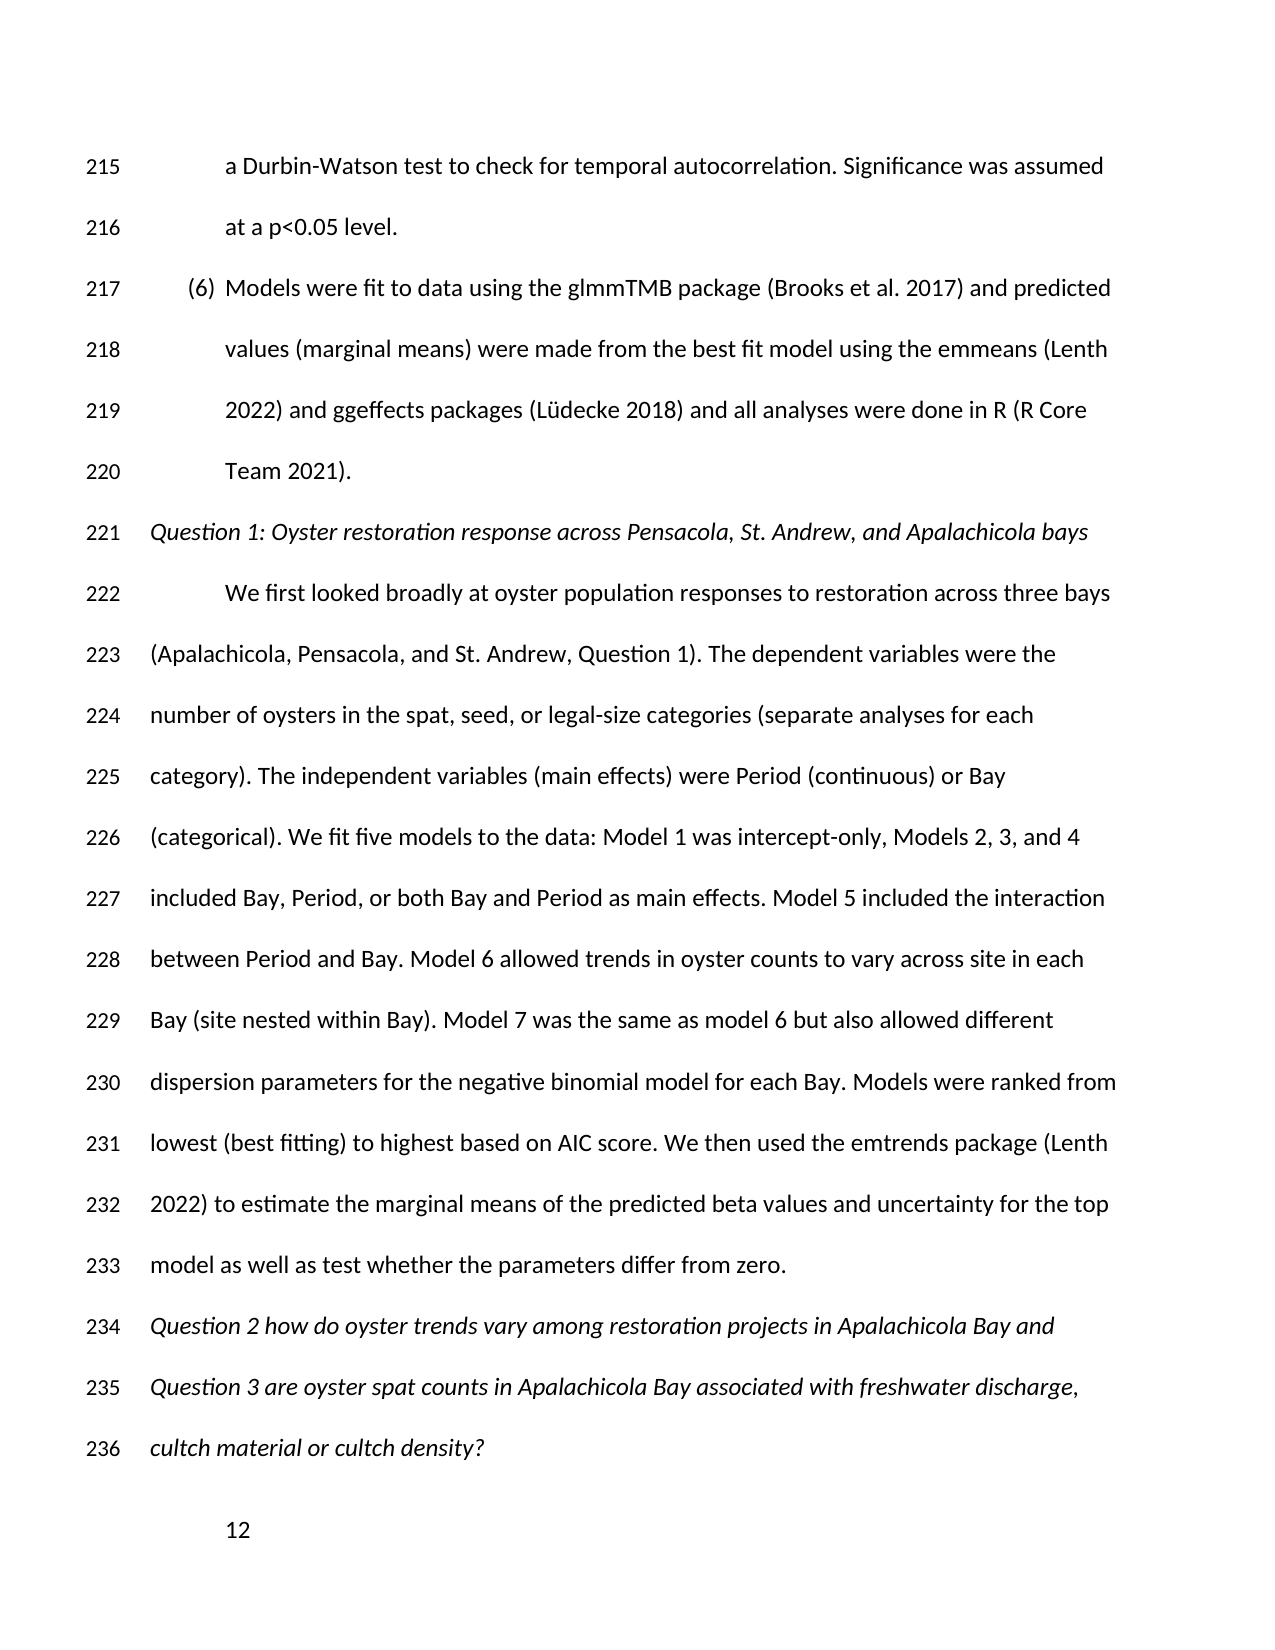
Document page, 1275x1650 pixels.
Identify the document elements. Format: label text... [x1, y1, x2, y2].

text Question 2 how do oyster trends vary among restoration projects in Apalachicola Bay and Question 3 are oyster spat counts in Apalachicola Bay associated with freshwater discharge, cultch material or cultch density? [150, 1310, 1125, 1462]
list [187, 150, 1125, 242]
text Question 1: Oyster restoration response across Pensacola, St. Andrew, and Apalachicola bays [150, 516, 1125, 547]
text We first looked broadly at oyster population responses to restoration across three bays (Apalachicola, Pensacola, and St. Andrew, Question 1). The dependent variables were the number of oysters in the spat, seed, or legal-size categories (separate analyses for each category). The independent variables (main effects) were Period (continuous) or Bay (categorical). We fit five models to the data: Model 1 was intercept-only, Models 2, 3, and 4 included Bay, Period, or both Bay and Period as main effects. Model 5 included the interaction between Period and Bay. Model 6 allowed trends in oyster counts to vary across site in each Bay (site nested within Bay). Model 7 was the same as model 6 but also allowed different dispersion parameters for the negative binomial model for each Bay. Models were ranked from lowest (best fitting) to highest based on AIC score. We then used the emtrends package (Lenth 2022) to estimate the marginal means of the predicted beta values and uncertainty for the top model as well as test whether the parameters differ from zero. [150, 577, 1125, 1279]
list Models were fit to data using the glmmTMB package (Brooks et al. 2017) and predicted values (marginal means) were made from the best fit model using the emmeans (Lenth 2022) and ggeffects packages (Lüdecke 2018) and all analyses were done in R (R Core Team 2021). [187, 272, 1125, 486]
